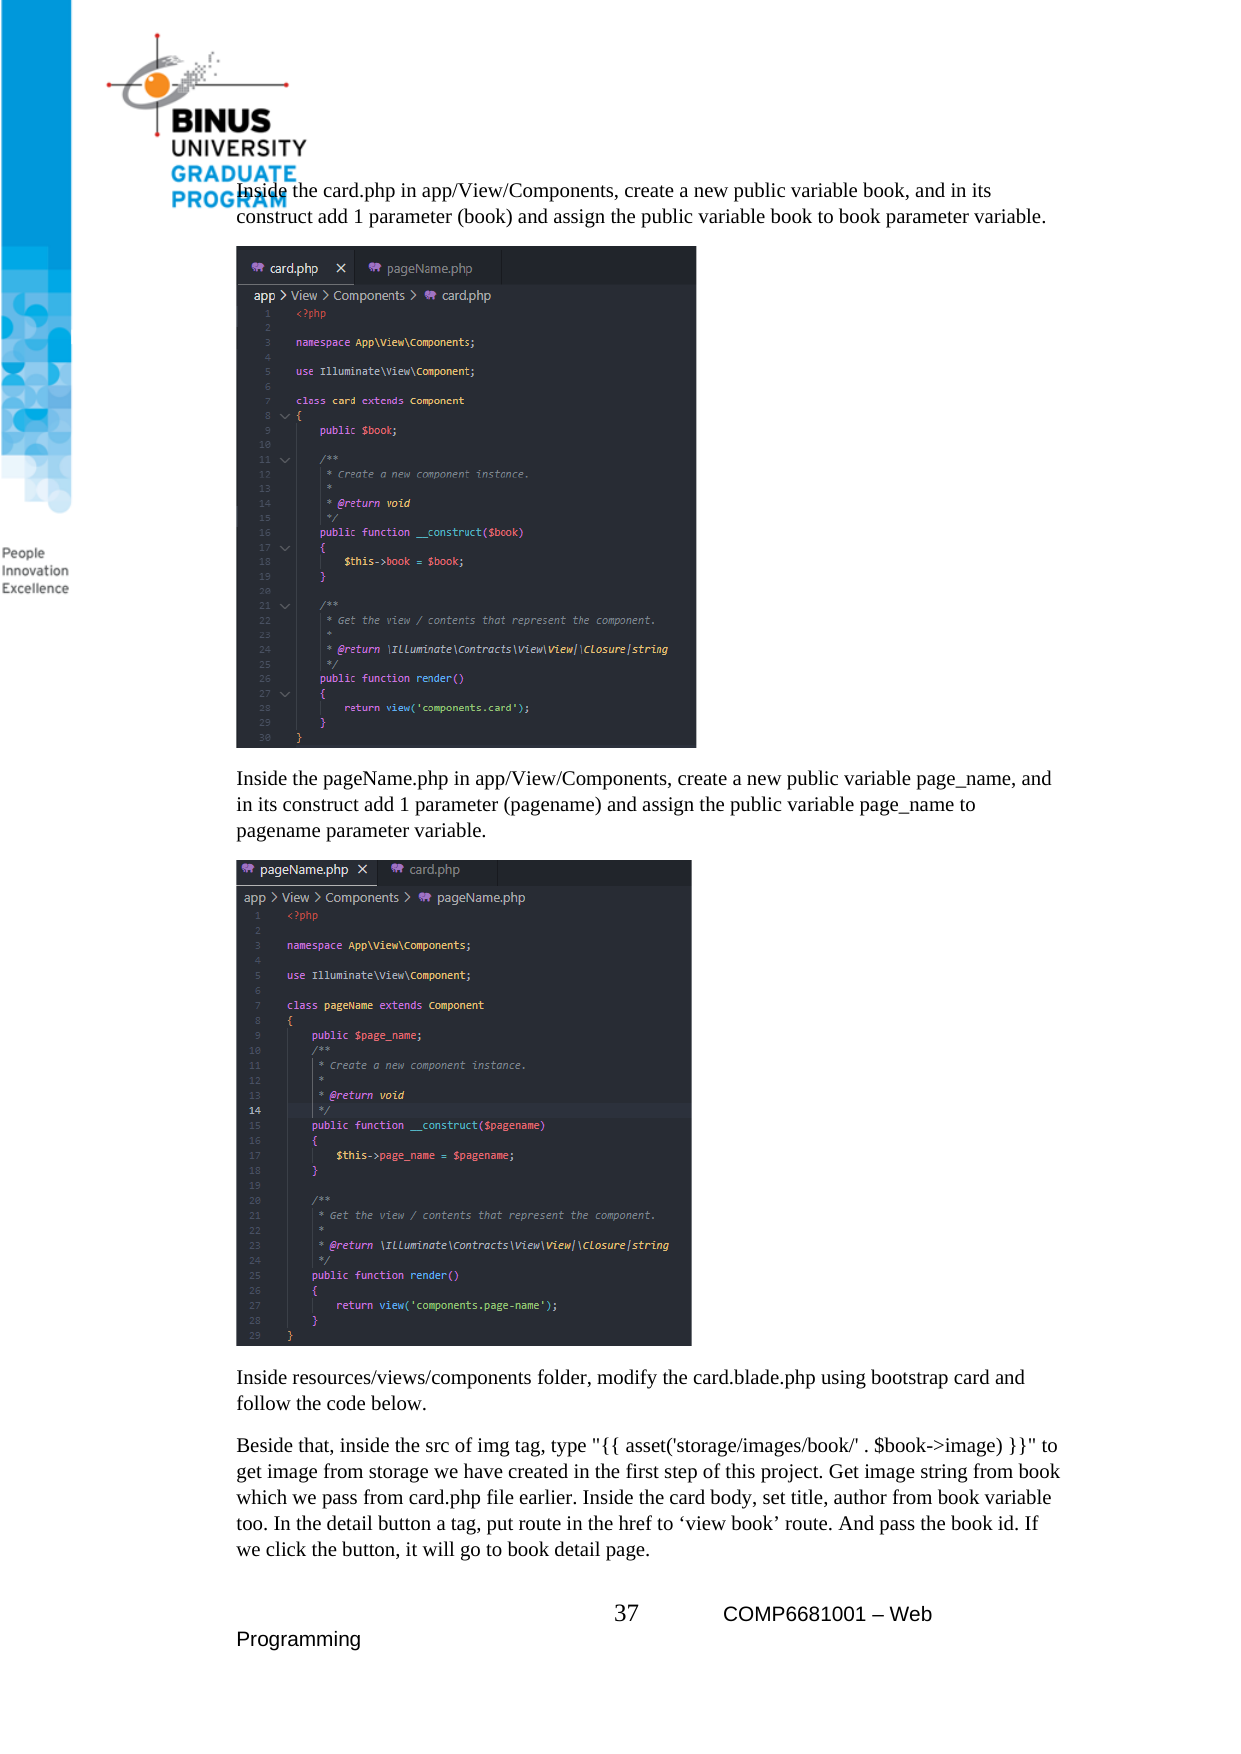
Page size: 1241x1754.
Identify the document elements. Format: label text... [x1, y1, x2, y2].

text Inside the card.php in app/View/Components, create a new public variable book, and in its construct add 1 parameter (book) and assign the public variable book to book parameter variable. [236, 178, 1063, 228]
picture [236, 860, 692, 1346]
text Inside the pageName.php in app/View/Components, create a new public variable page_name, and in its construct add 1 parameter (pagename) and assign the public variable page_name to pagename parameter variable. [236, 766, 1063, 842]
text Inside resources/views/components folder, modify the card.blade.php using bootstrap card and follow the code below. [236, 1365, 1063, 1415]
picture [0, 0, 697, 748]
text Beside that, inside the src of img tag, type "{{ asset('storage/images/book/' . $book->image) }}" to get image from storage we have created in the first step of this project. Get image string from book which we pass from card.php file earlier. Inside the card body, set title, author from book variable too. In the detail button a tag, put route in the href to ‘view book’ route. And pass the book id. If we click the button, it will go to book detail page. [236, 1433, 1063, 1561]
